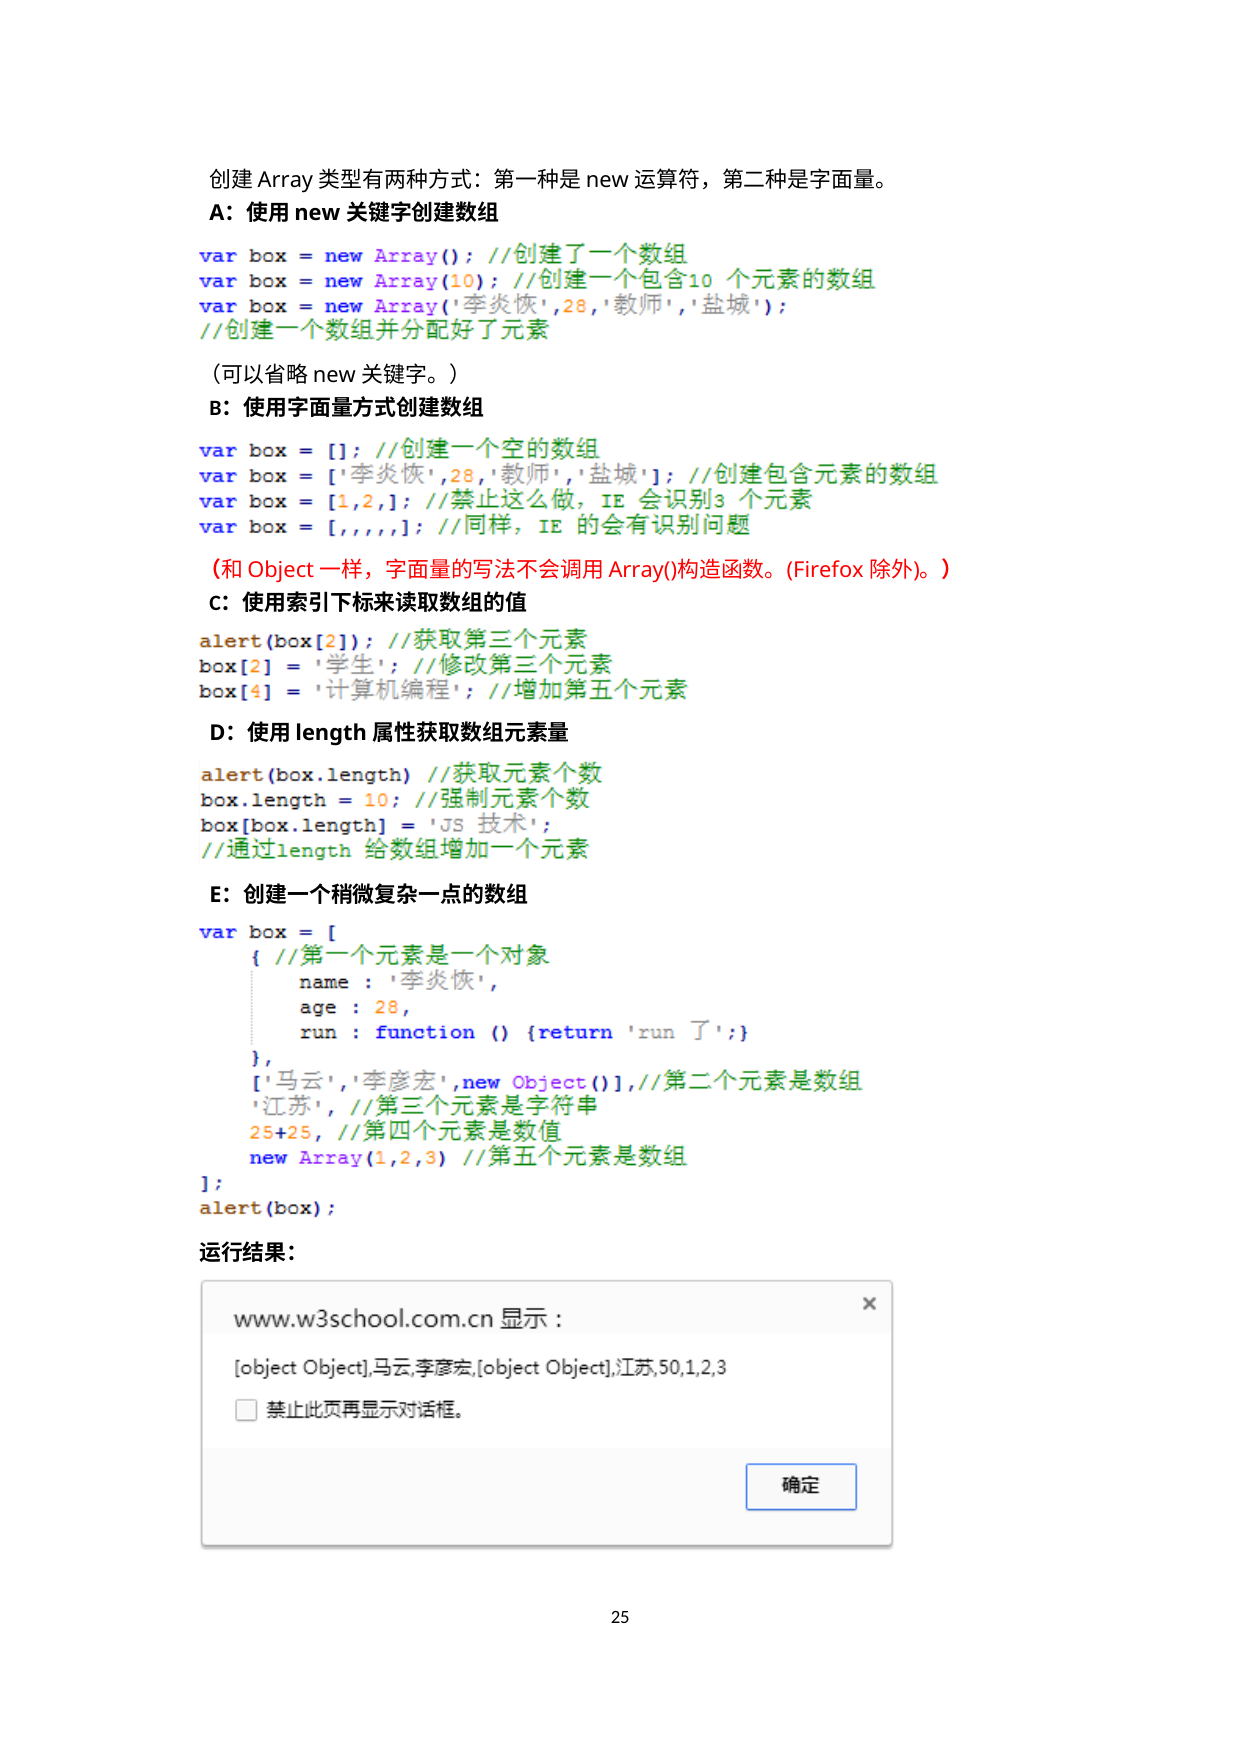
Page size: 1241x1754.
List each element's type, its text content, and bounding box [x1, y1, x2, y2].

text C：使用索引下标来读取数组的值 [187, 584, 1053, 617]
text （和Object 一样，字面量的写法不会调用Array()构造函数。(Firefox 除外)。） [187, 552, 1053, 584]
picture [198, 240, 884, 344]
picture [198, 1274, 898, 1553]
picture [198, 627, 717, 704]
picture [198, 433, 942, 541]
text D：使用length 属性获取数组元素量 [187, 714, 1053, 747]
text 运行结果： [187, 1234, 1053, 1267]
text （可以省略new 关键字。） [187, 357, 1053, 389]
picture [198, 922, 885, 1222]
picture [198, 759, 642, 865]
text B：使用字面量方式创建数组 [187, 389, 1053, 422]
text E：创建一个稍微复杂一点的数组 [187, 877, 1053, 909]
text 创建Array 类型有两种方式：第一种是new 运算符，第二种是字面量。 [187, 162, 1053, 194]
text A：使用new 关键字创建数组 [187, 194, 1053, 227]
